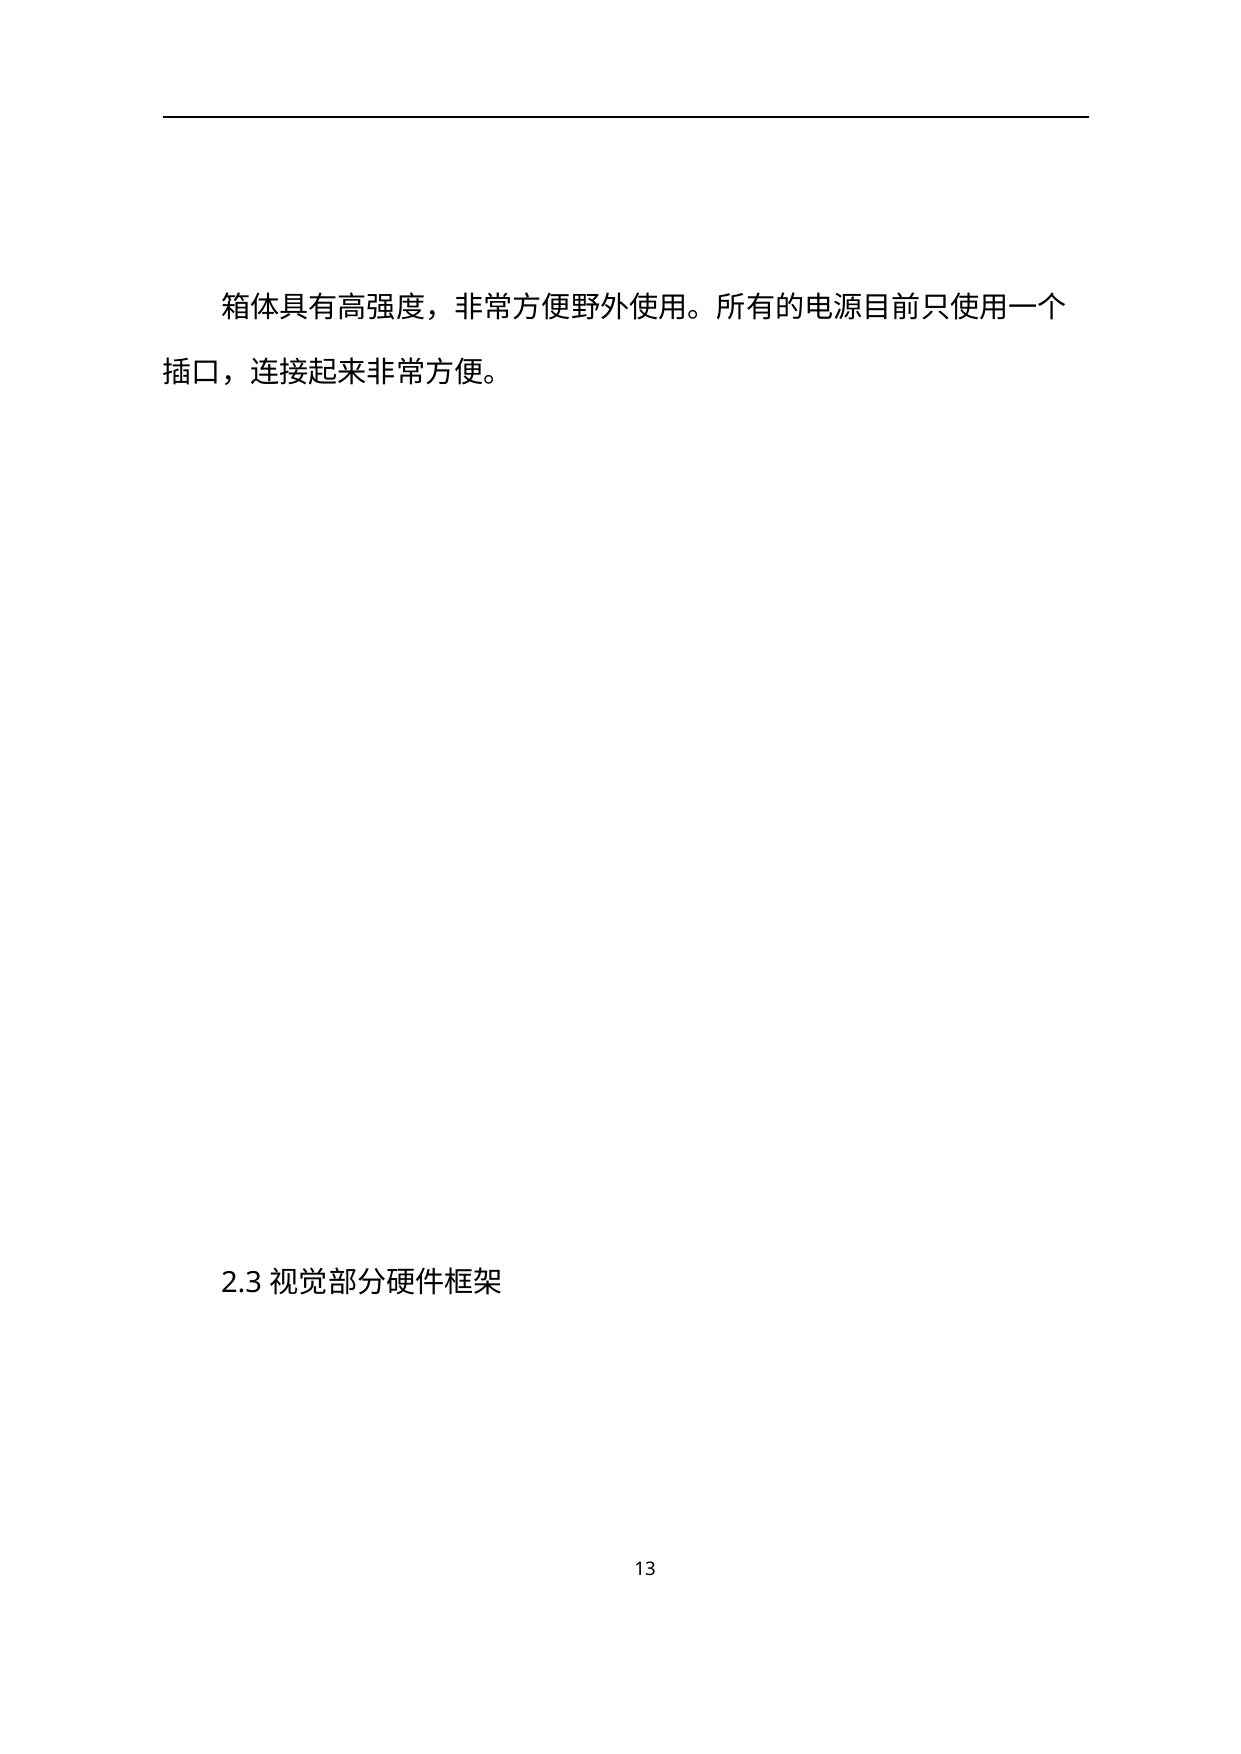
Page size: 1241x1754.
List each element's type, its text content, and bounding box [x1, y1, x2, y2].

text 箱体具有高强度，非常方便野外使用。所有的电源目前只使用一个插口，连接起来非常方便。 [162, 273, 1089, 403]
text 2.3 视觉部分硬件框架 [162, 1248, 1089, 1313]
